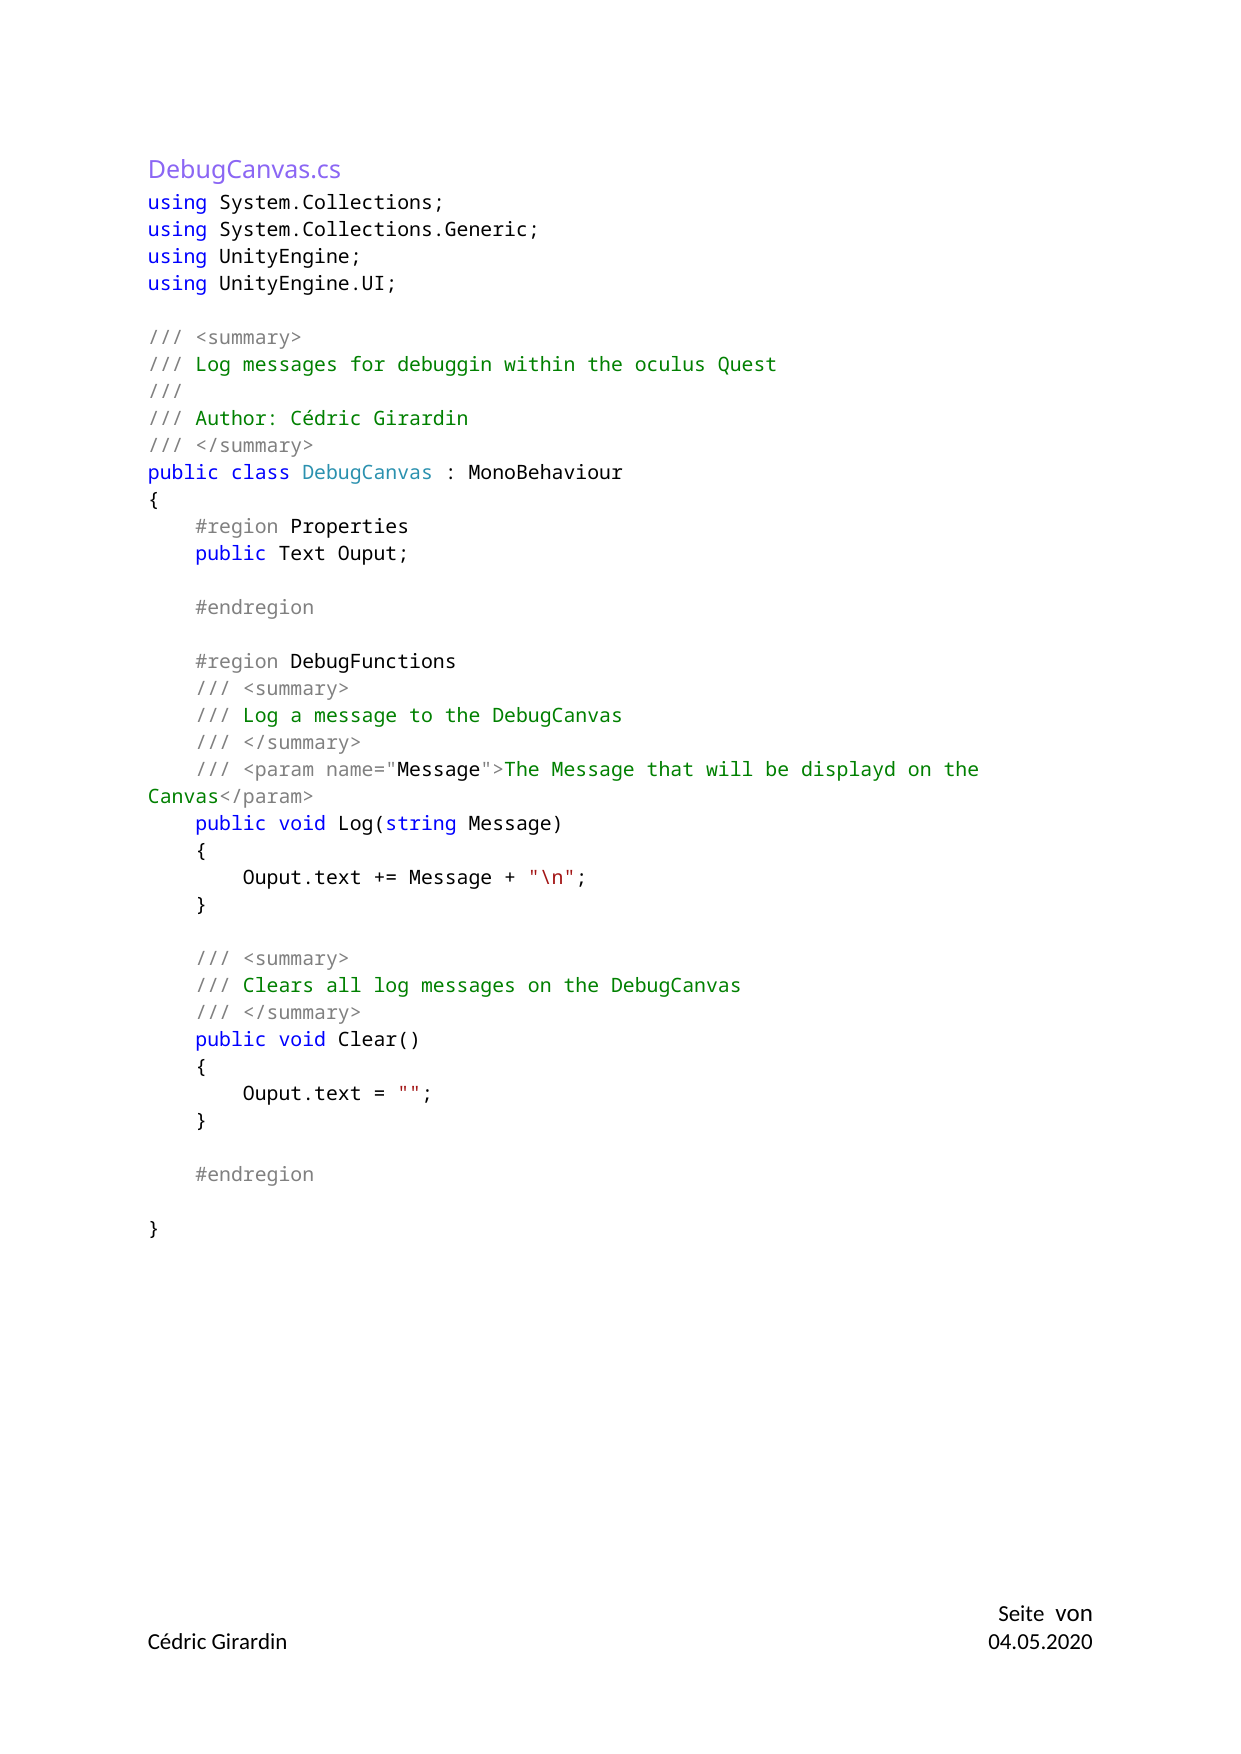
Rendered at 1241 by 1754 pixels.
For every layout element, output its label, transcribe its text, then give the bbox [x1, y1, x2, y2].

text #region Properties [148, 512, 1093, 539]
text public class DebugCanvas : MonoBehaviour [148, 458, 1093, 485]
text /// <summary> [148, 944, 1093, 971]
text /// Clears all log messages on the DebugCanvas [148, 971, 1093, 998]
text } [148, 1106, 1093, 1133]
text /// </summary> [148, 431, 1093, 458]
text public void Clear() [148, 1025, 1093, 1052]
text using System.Collections.Generic; [148, 216, 1093, 242]
text /// <param name="Message">The Message that will be displayd on the Canvas</param> [148, 755, 1093, 809]
text { [148, 1052, 1093, 1079]
text } [148, 1214, 1093, 1241]
text /// <summary> [148, 323, 1093, 350]
text using UnityEngine.UI; [148, 269, 1093, 296]
text public Text Ouput; [148, 539, 1093, 566]
text using System.Collections; [148, 188, 1093, 216]
subtitle DebugCanvas.cs [148, 152, 1093, 186]
text { [148, 485, 1093, 512]
text } [148, 890, 1093, 917]
text /// <summary> [148, 674, 1093, 701]
text #region DebugFunctions [148, 647, 1093, 674]
text /// Log messages for debuggin within the oculus Quest [148, 350, 1093, 377]
text /// [148, 377, 1093, 404]
text /// Log a message to the DebugCanvas [148, 701, 1093, 728]
text #endregion [148, 593, 1093, 620]
text Ouput.text = ""; [148, 1079, 1093, 1106]
text /// </summary> [148, 998, 1093, 1025]
text /// Author: Cédric Girardin [148, 404, 1093, 431]
text { [148, 836, 1093, 863]
text public void Log(string Message) [148, 809, 1093, 836]
text #endregion [148, 1160, 1093, 1187]
text using UnityEngine; [148, 242, 1093, 269]
text Ouput.text += Message + "\n"; [148, 863, 1093, 890]
text /// </summary> [148, 728, 1093, 755]
